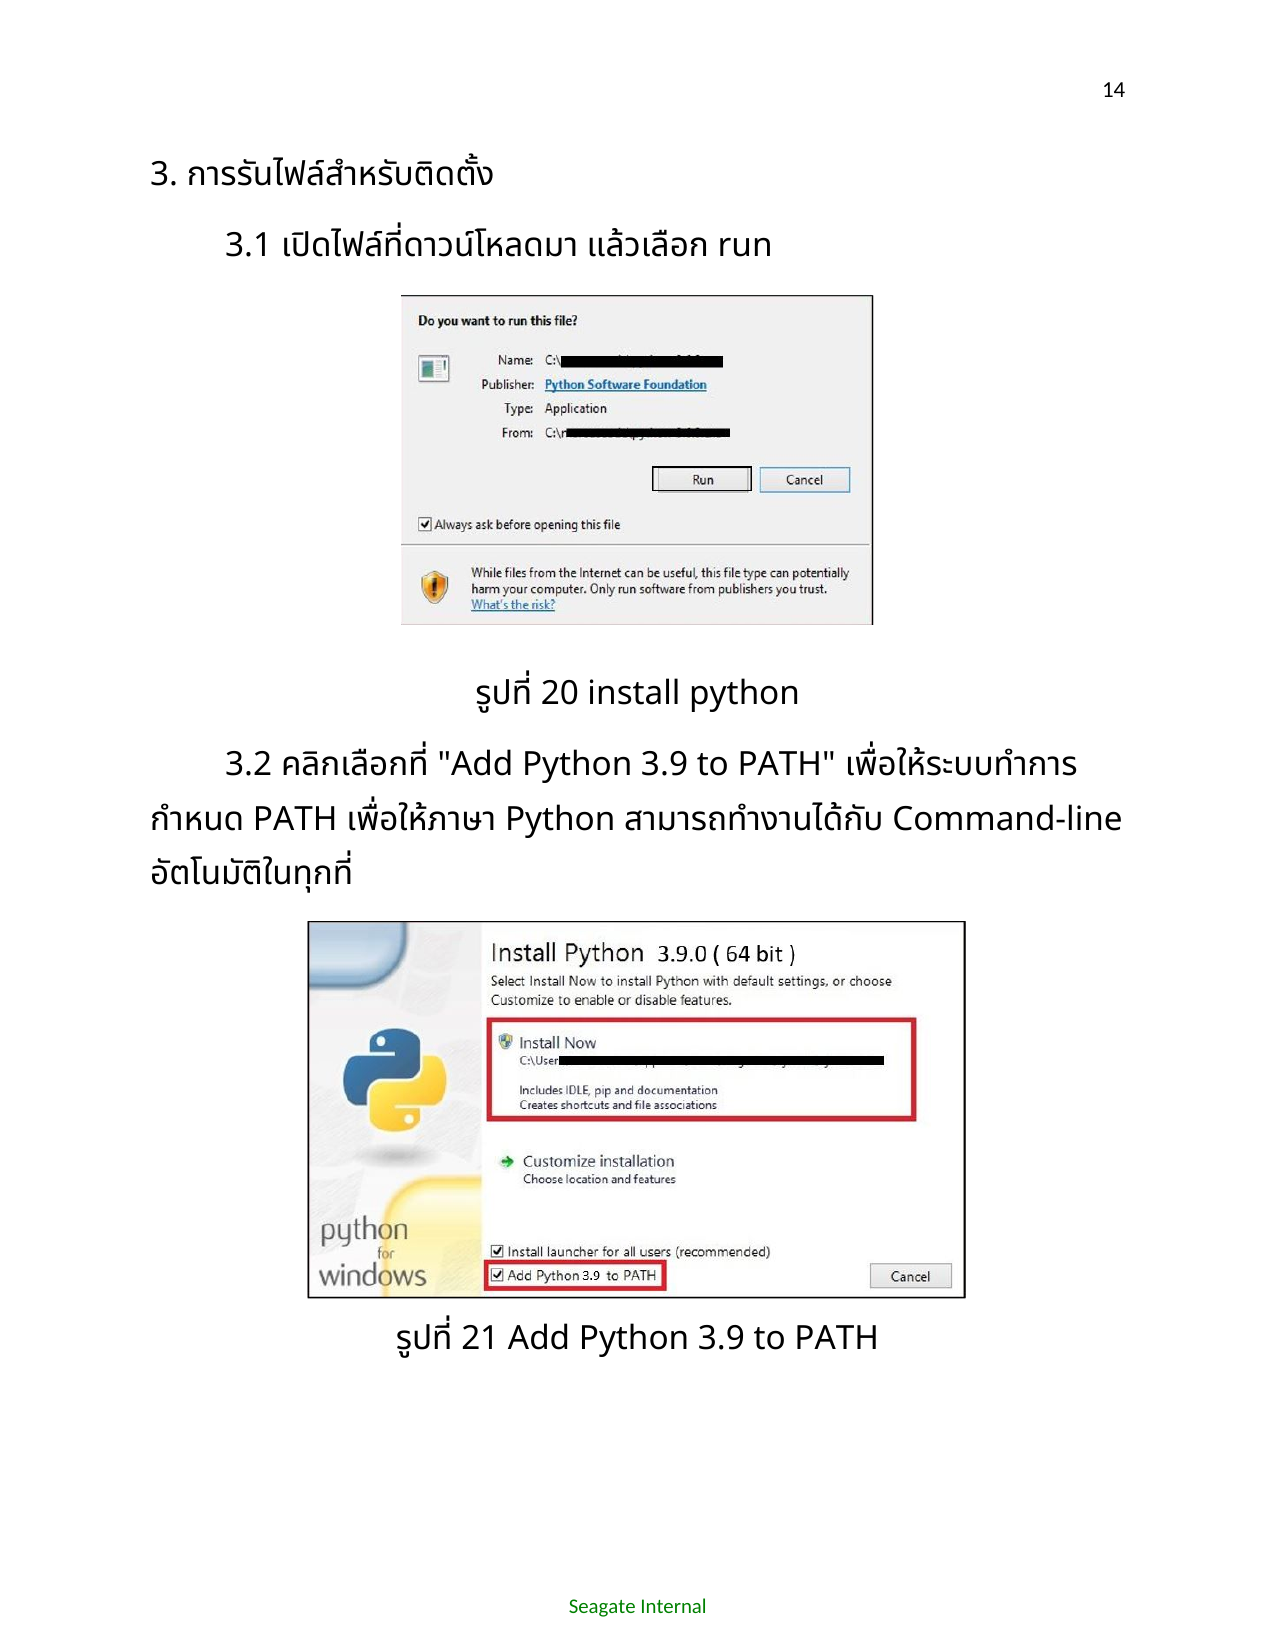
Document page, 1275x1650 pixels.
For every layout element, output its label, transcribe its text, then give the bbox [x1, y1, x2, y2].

text 3.1 เปิดไฟล์ที่ดาวน์โหลดมา แล้วเลือก run [150, 221, 1125, 272]
picture [307, 921, 968, 1300]
text 3.2 คลิกเลือกที่ "Add Python 3.9 to PATH" เพื่อให้ระบบทำการกำหนด PATH เพื่อให้ภาษา Python สามารถทำงานได้กับ Command-line อัตโนมัติในทุกที่ [150, 740, 1125, 900]
text รูปที่ 20 install python [150, 669, 1125, 719]
picture [401, 293, 874, 625]
text รูปที่ 21 Add Python 3.9 to PATH [150, 1314, 1125, 1365]
text 3. การรันไฟล์สำหรับติดตั้ง [150, 150, 1125, 201]
